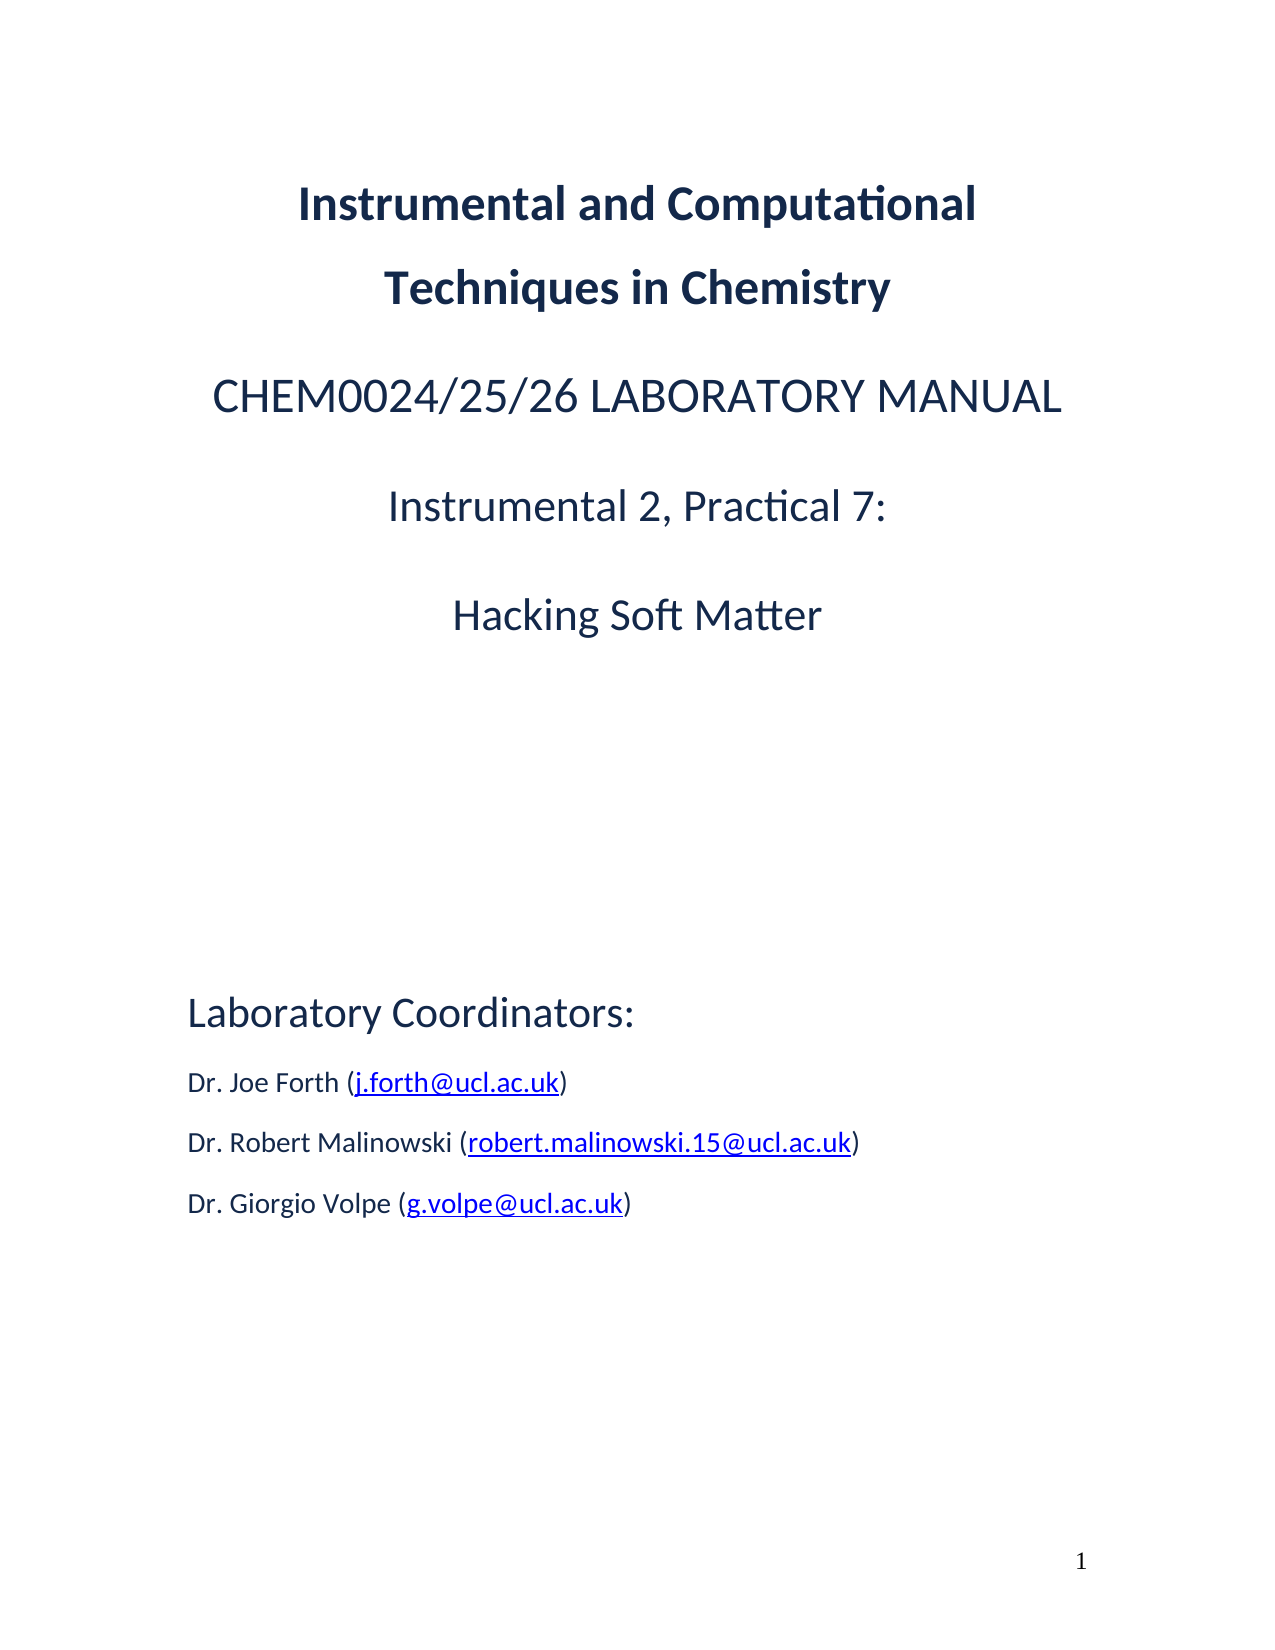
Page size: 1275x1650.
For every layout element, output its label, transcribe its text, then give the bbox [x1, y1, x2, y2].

text Dr. Giorgio Volpe (g.volpe@ucl.ac.uk) [187, 1185, 1087, 1221]
text CHEM0024/25/26 LABORATORY MANUAL [187, 342, 1087, 425]
text Instrumental 2, Practical 7: [187, 450, 1087, 533]
text Dr. Robert Malinowski (robert.malinowski.15@ucl.ac.uk) [187, 1124, 1087, 1160]
text Hacking Soft Matter [187, 558, 1087, 642]
text Dr. Joe Forth (j.forth@ucl.ac.uk) [187, 1064, 1087, 1099]
text Instrumental and Computational Techniques in Chemistry [187, 150, 1087, 317]
text Laboratory Coordinators: [187, 985, 1087, 1039]
